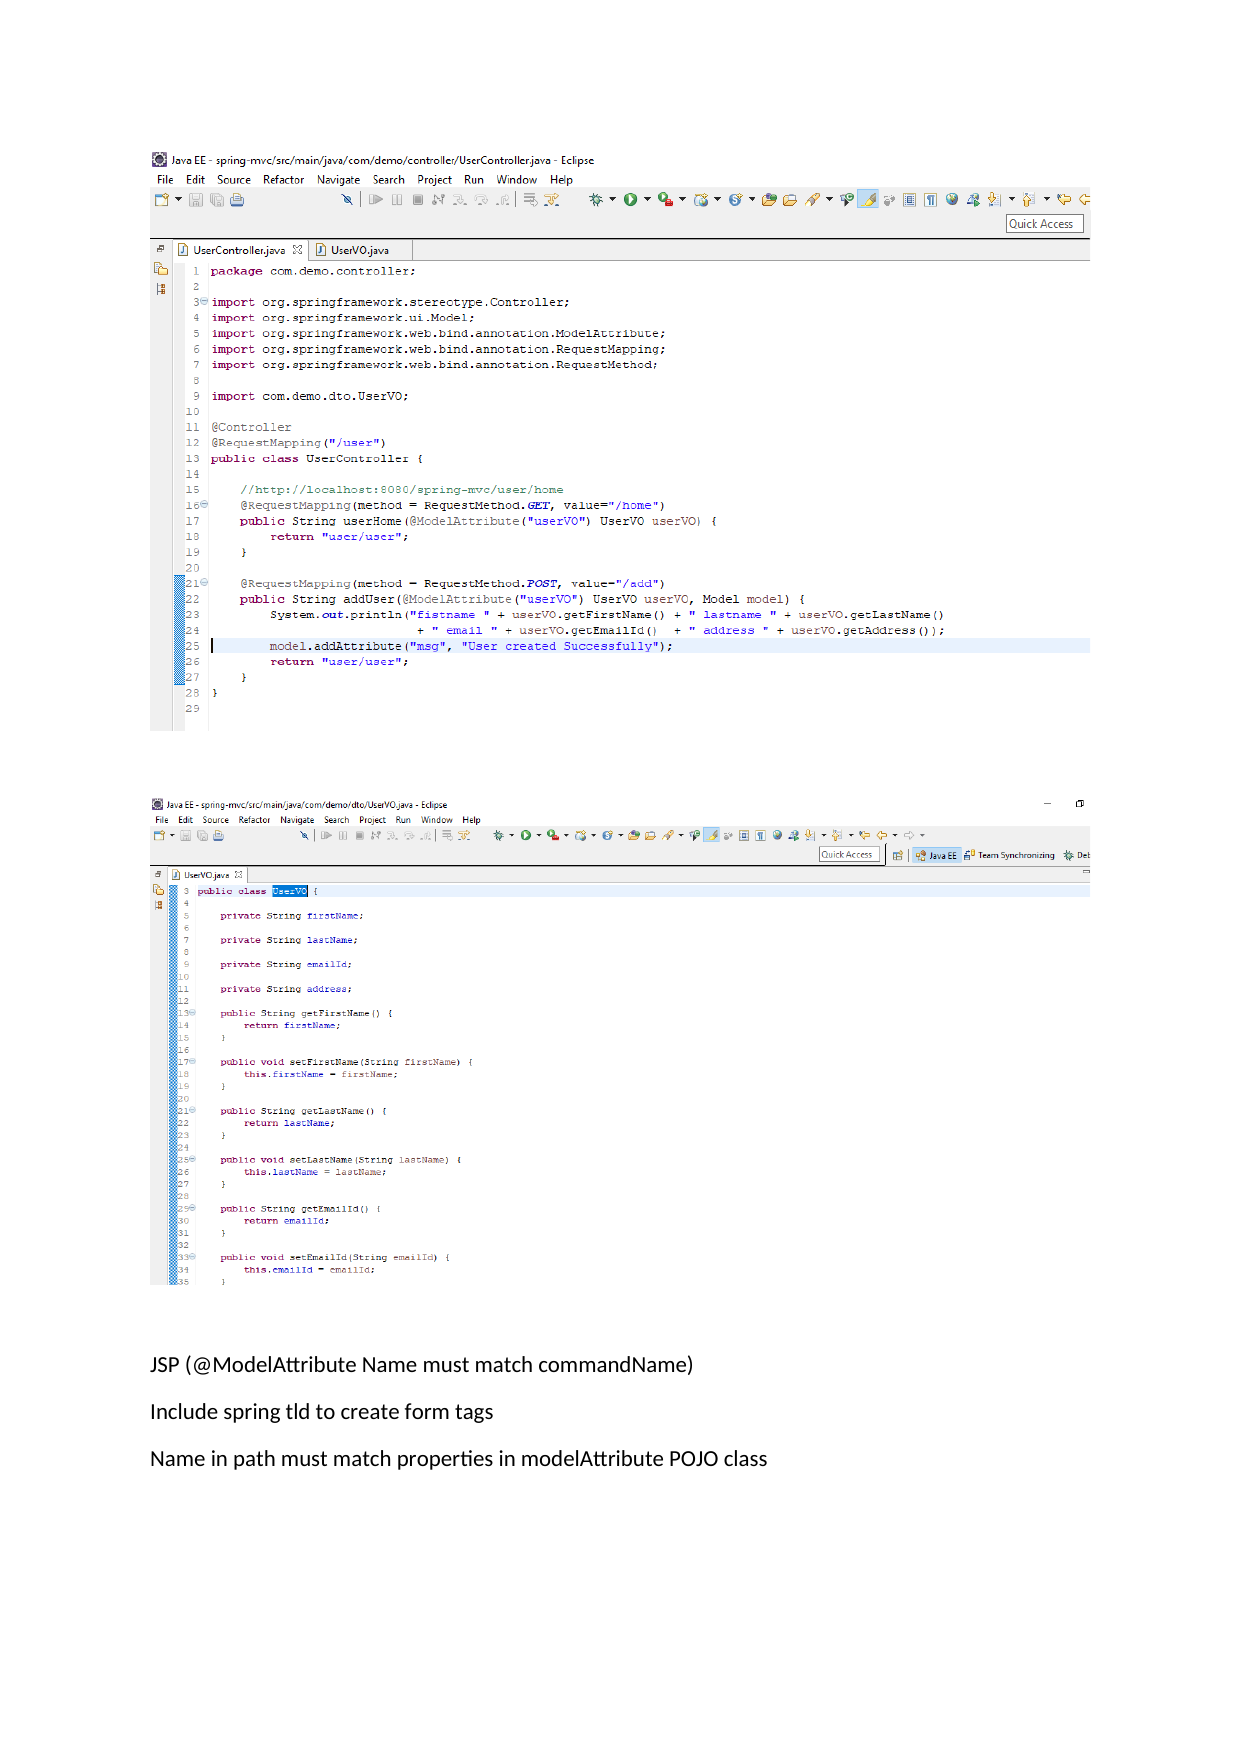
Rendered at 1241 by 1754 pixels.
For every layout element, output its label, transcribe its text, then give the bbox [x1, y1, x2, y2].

text Include spring tld to create form tags [150, 1397, 1090, 1425]
text Name in path must match properties in modelAttribute POJO class [150, 1444, 1090, 1472]
text JSP (@ModelAttribute Name must match commandName) [150, 1351, 1090, 1378]
picture [150, 796, 1091, 1285]
picture [150, 150, 1091, 731]
